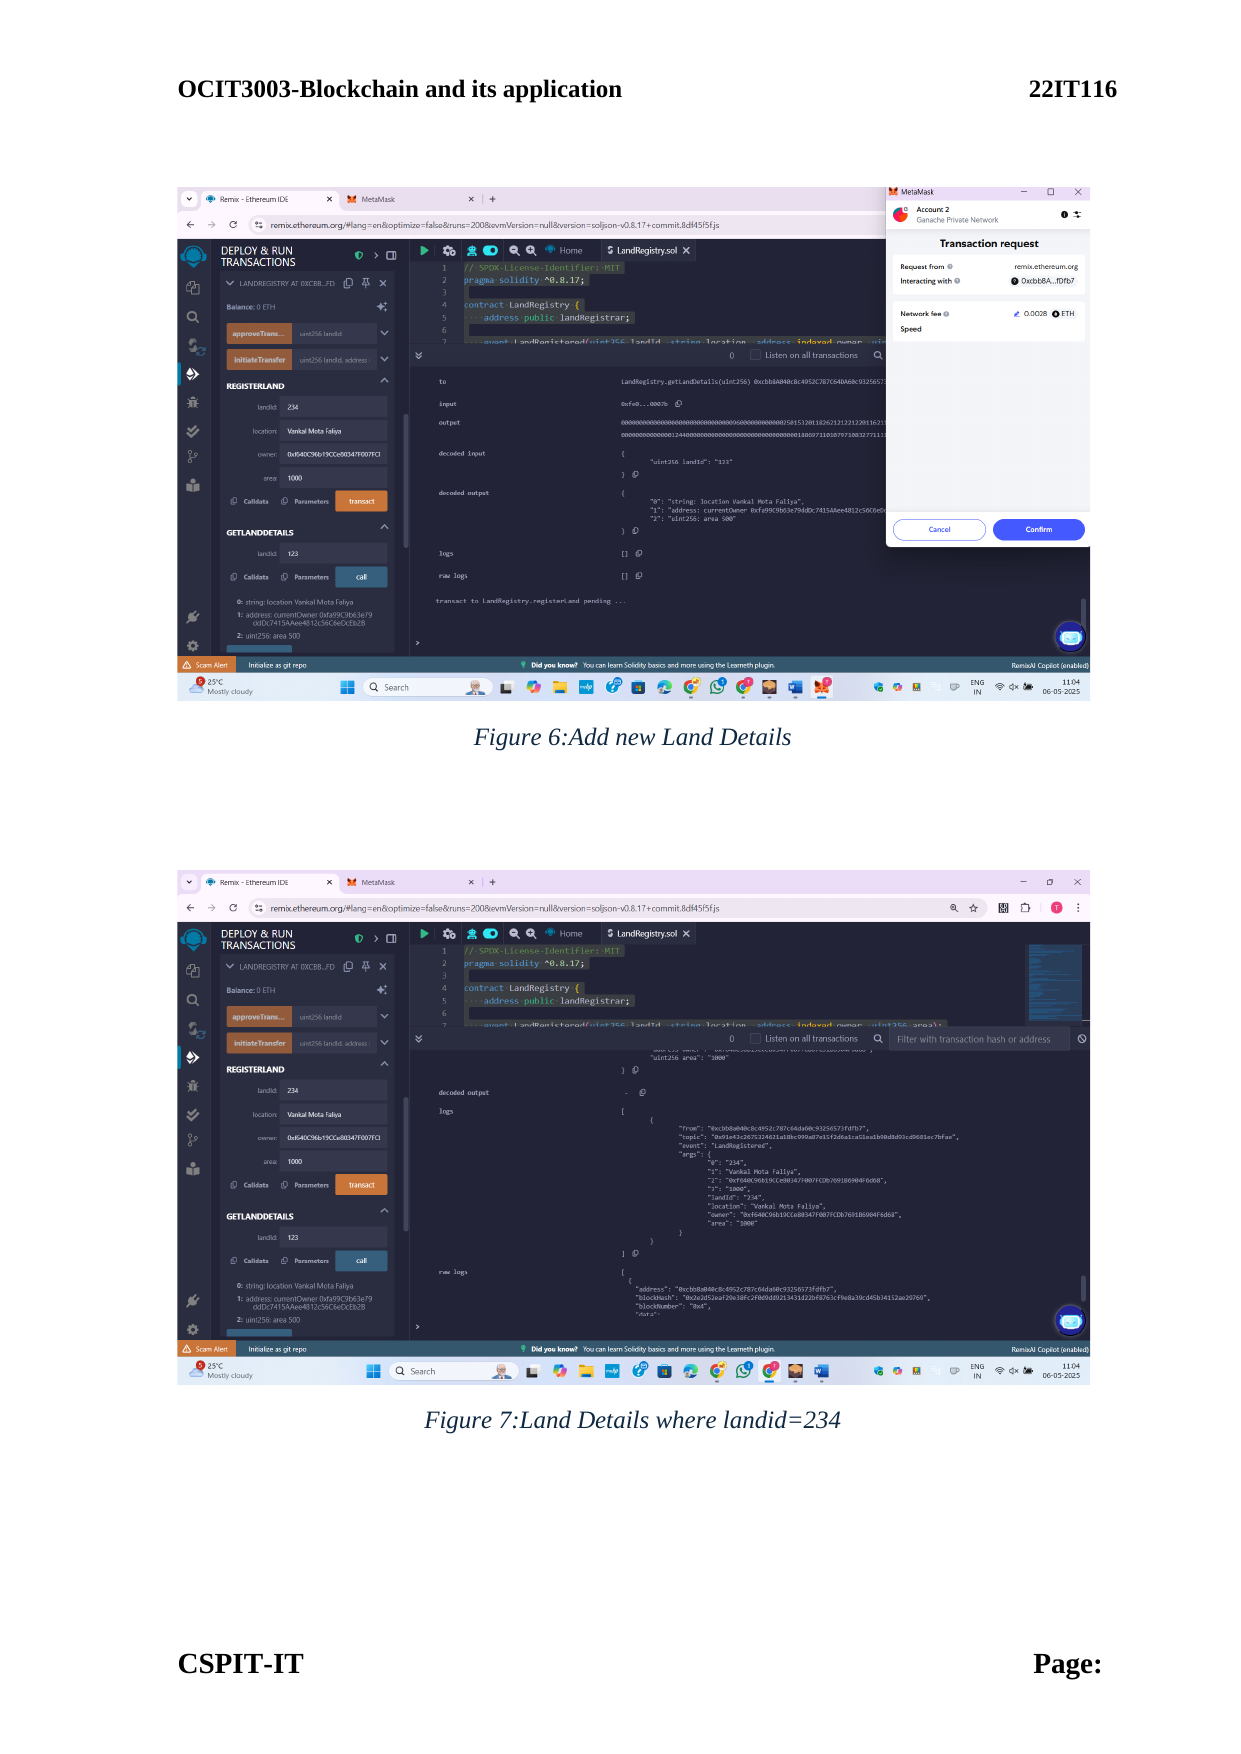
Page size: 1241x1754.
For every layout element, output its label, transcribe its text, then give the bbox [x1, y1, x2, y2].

text Figure 6:Add new Land Details [177, 722, 1090, 750]
text Figure 7:Land Details where landid=234 [177, 1405, 1090, 1434]
picture [177, 187, 1091, 701]
picture [177, 870, 1091, 1385]
